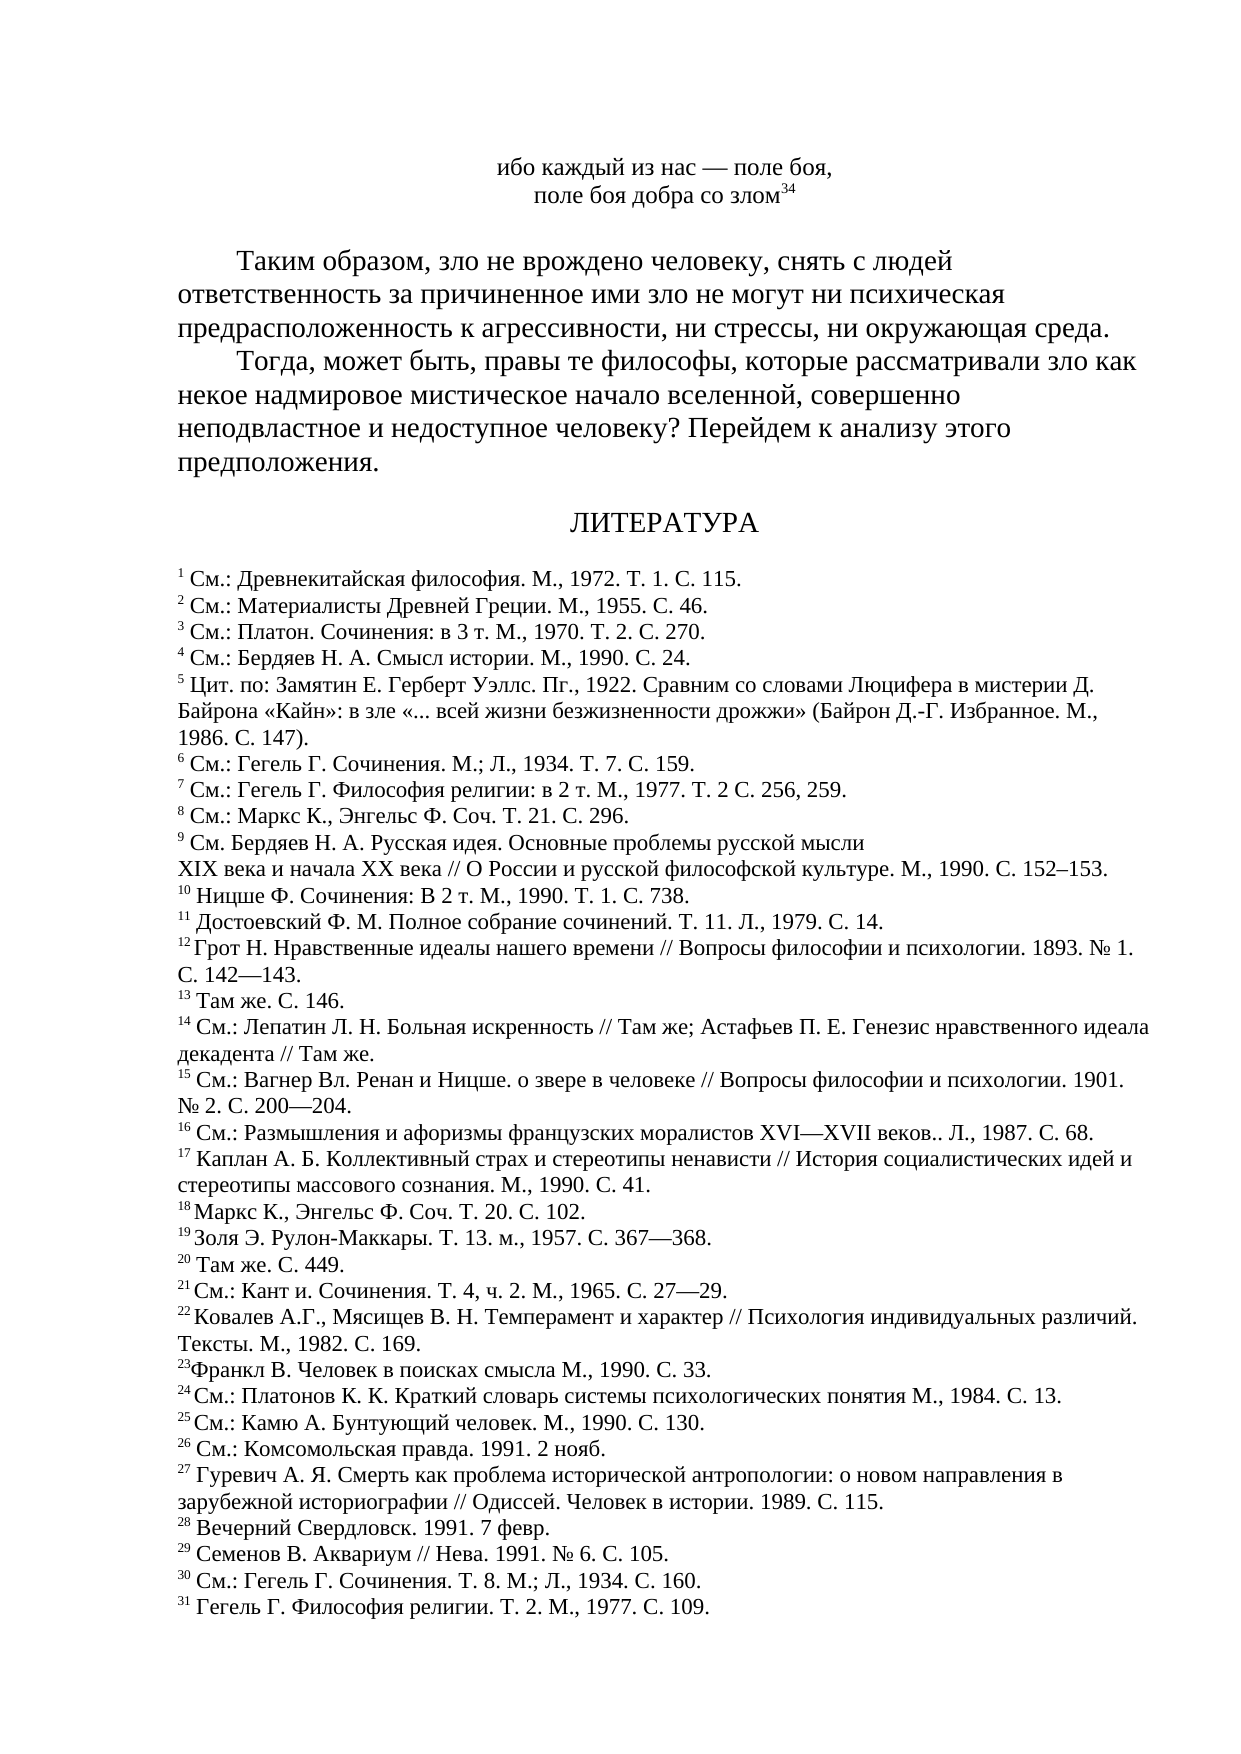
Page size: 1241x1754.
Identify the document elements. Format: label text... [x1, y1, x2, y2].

text ЛИТЕРАТУРА [177, 477, 1152, 539]
text ибо каждый из нас — поле боя, поле боя добра со злом34 [177, 118, 1152, 209]
text Тогда, может быть, правы те философы, которые рассматривали зло как некое надмировое мистическое начало вселенной, совершенно неподвластное и недоступное человеку? Перейдем к анализу этого предположения. [177, 343, 1152, 477]
text 23Франкл В. Человек в поисках смысла М., 1990. С. 33. [177, 1356, 1152, 1382]
text 1 См.: Древнекитайская философия. М., 1972. Т. 1. С. 115. 2 См.: Материалисты Древней Греции. М., 1955. С. 46. 3 См.: Платон. Сочинения: в 3 т. М., 1970. Т. 2. С. 270. 4 См.: Бердяев Н. А. Смысл истории. М., 1990. С. 24. 5 Цит. по: Замятин Е. Герберт Уэллс. Пг., 1922. Сравним со словами Люцифера в мистерии Д. Байрона «Кайн»: в зле «... всей жизни безжизненности дрожжи» (Байрон Д.-Г. Избранное. М., 1986. С. 147). 6 См.: Гегель Г. Сочинения. М.; Л., 1934. Т. 7. С. 159. 7 См.: Гегель Г. Философия религии: в 2 т. М., 1977. Т. 2 С. 256, 259. 8 См.: Маркс К., Энгельс Ф. Соч. Т. 21. С. 296. 9 См. Бердяев Н. А. Русская идея. Основные проблемы русской мысли XIX века и начала XX века // О России и русской философской культуре. М., 1990. C. 152–153. 10 Ницше Ф. Сочинения: В 2 т. М., 1990. Т. 1. С. 738. 11 Достоевский Ф. М. Полное собрание сочинений. Т. 11. Л., 1979. С. 14. 12 Грот Н. Нравственные идеалы нашего времени // Вопросы философии и психологии. 1893. № 1. С. 142—143. 13 Там же. С. 146. 14 См.: Лепатин Л. Н. Больная искренность // Там же; Астафьев П. Е. Генезис нравственного идеала декадента // Там же. 15 См.: Вагнер Вл. Ренан и Ницше. о звере в человеке // Вопросы философии и психологии. 1901. № 2. С. 200—204. 16 См.: Размышления и афоризмы французских моралистов XVI—XVII веков.. Л., 1987. С. 68. 17 Каплан А. Б. Коллективный страх и стереотипы ненависти // История социалистических идей и стереотипы массового сознания. М., 1990. С. 41. 18 Маркс К., Энгельс Ф. Соч. Т. 20. С. 102. 19 Золя Э. Рулон-Маккары. Т. 13. м., 1957. С. 367—368. 20 Там же. С. 449. 21 См.: Кант и. Сочинения. Т. 4, ч. 2. М., 1965. С. 27—29. 22 Ковалев А.Г., Мясищев В. Н. Темперамент и характер // Психология индивидуальных различий. Тексты. М., 1982. С. 169. [177, 539, 1152, 1356]
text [177, 1382, 1152, 1619]
text Таким образом, зло не врождено человеку, снять с людей ответственность за причиненное ими зло не могут ни психическая предрасположенность к агрессивности, ни стрессы, ни окружающая среда. [177, 243, 1152, 343]
